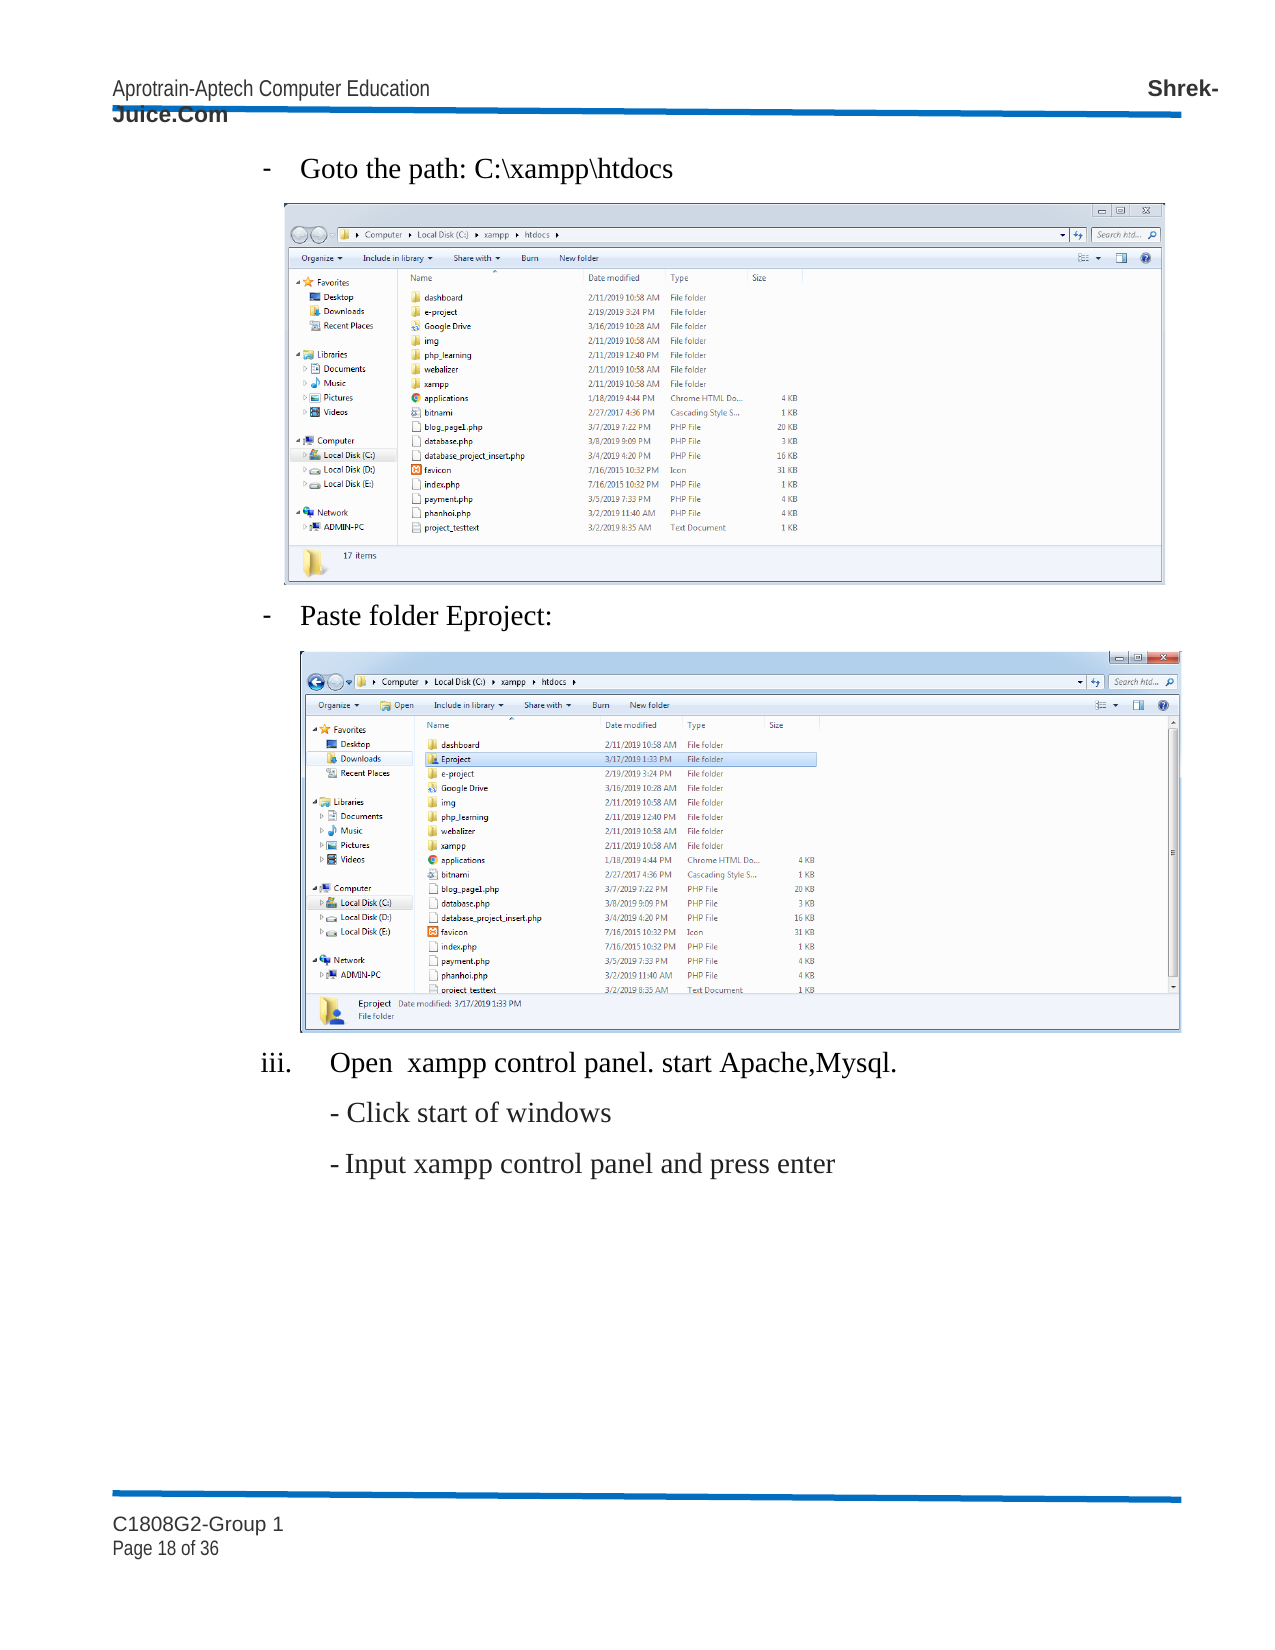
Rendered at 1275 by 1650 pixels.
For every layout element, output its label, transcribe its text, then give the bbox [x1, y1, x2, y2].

text - Input xampp control panel and press enter [329, 1146, 1106, 1179]
list Open xampp control panel. start Apache,Mysql. [292, 1045, 1106, 1079]
picture [284, 203, 1166, 585]
list Paste folder Eproject: [262, 597, 1106, 633]
text - Click start of windows [329, 1096, 1106, 1129]
list Goto the path: C:\xampp\htdocs [262, 150, 1106, 186]
picture [300, 651, 1182, 1033]
